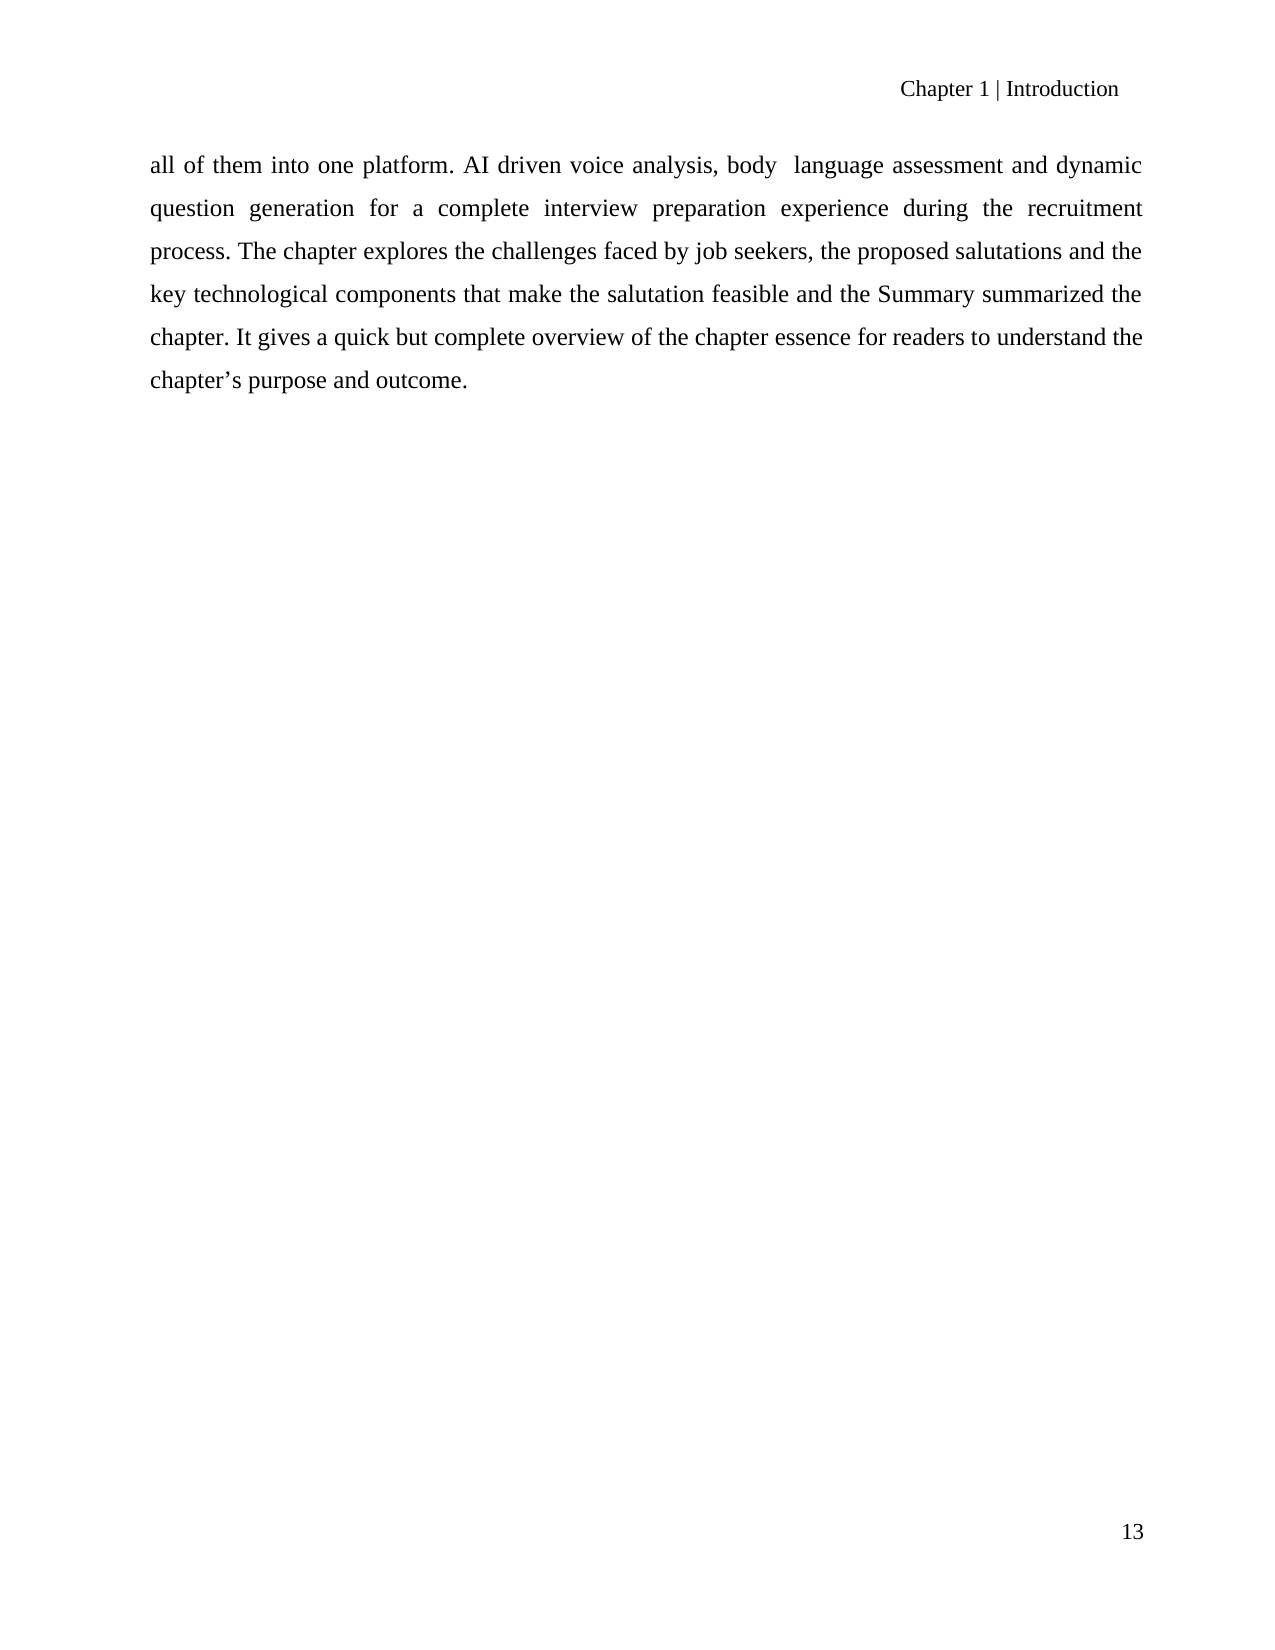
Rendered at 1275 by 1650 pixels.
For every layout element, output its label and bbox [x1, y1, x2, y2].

text [150, 150, 1144, 394]
